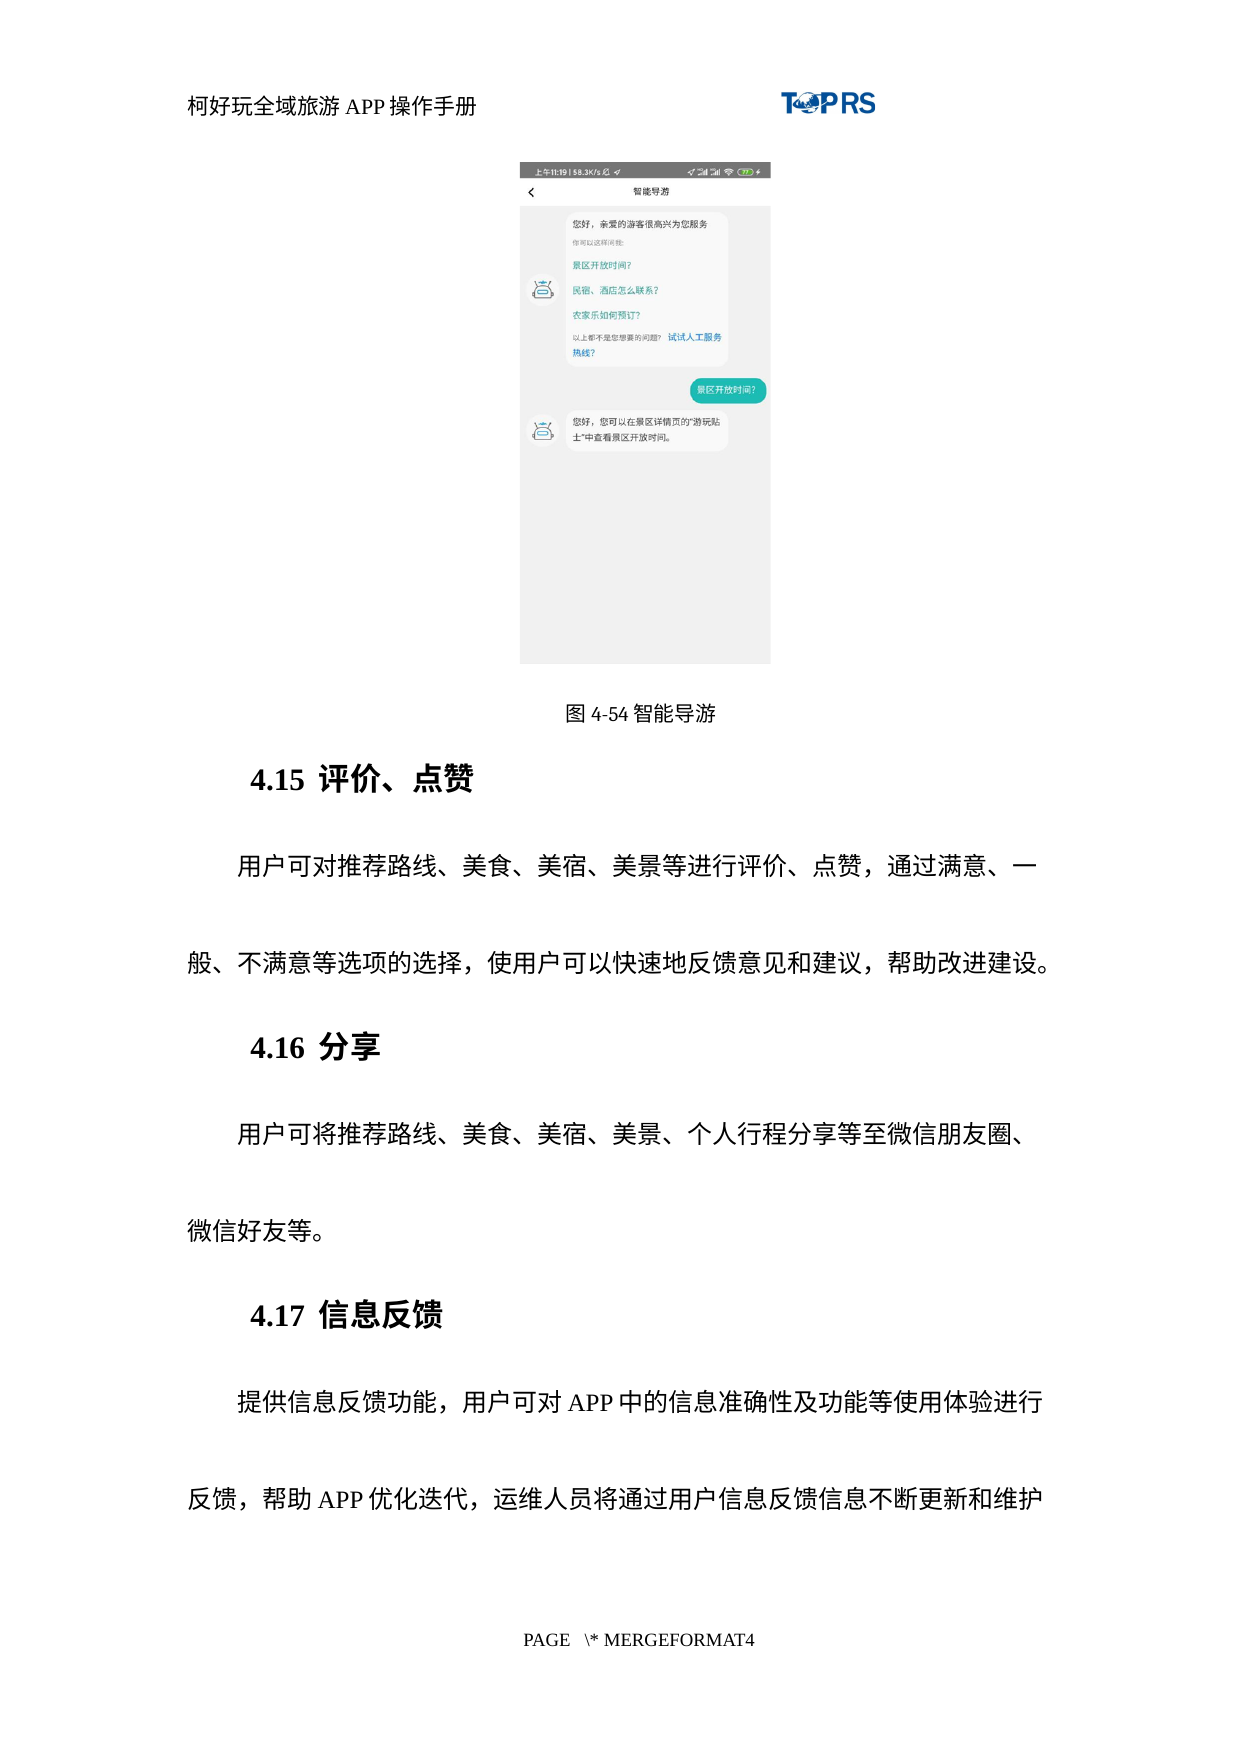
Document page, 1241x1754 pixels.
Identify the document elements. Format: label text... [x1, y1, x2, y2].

text 用户可将推荐路线、美食、美宿、美景、个人行程分享等至微信朋友圈、微信好友等。 [187, 1100, 1053, 1262]
picture [519, 162, 771, 664]
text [187, 1368, 1053, 1531]
picture [780, 91, 876, 114]
subtitle 信息反馈 [187, 1280, 1053, 1345]
subtitle 分享 [187, 1012, 1053, 1077]
text 用户可对推荐路线、美食、美宿、美景等进行评价、点赞，通过满意、一般、不满意等选项的选择，使用户可以快速地反馈意见和建议，帮助改进建设。 [187, 832, 1053, 994]
subtitle 评价、点赞 [187, 744, 1053, 809]
